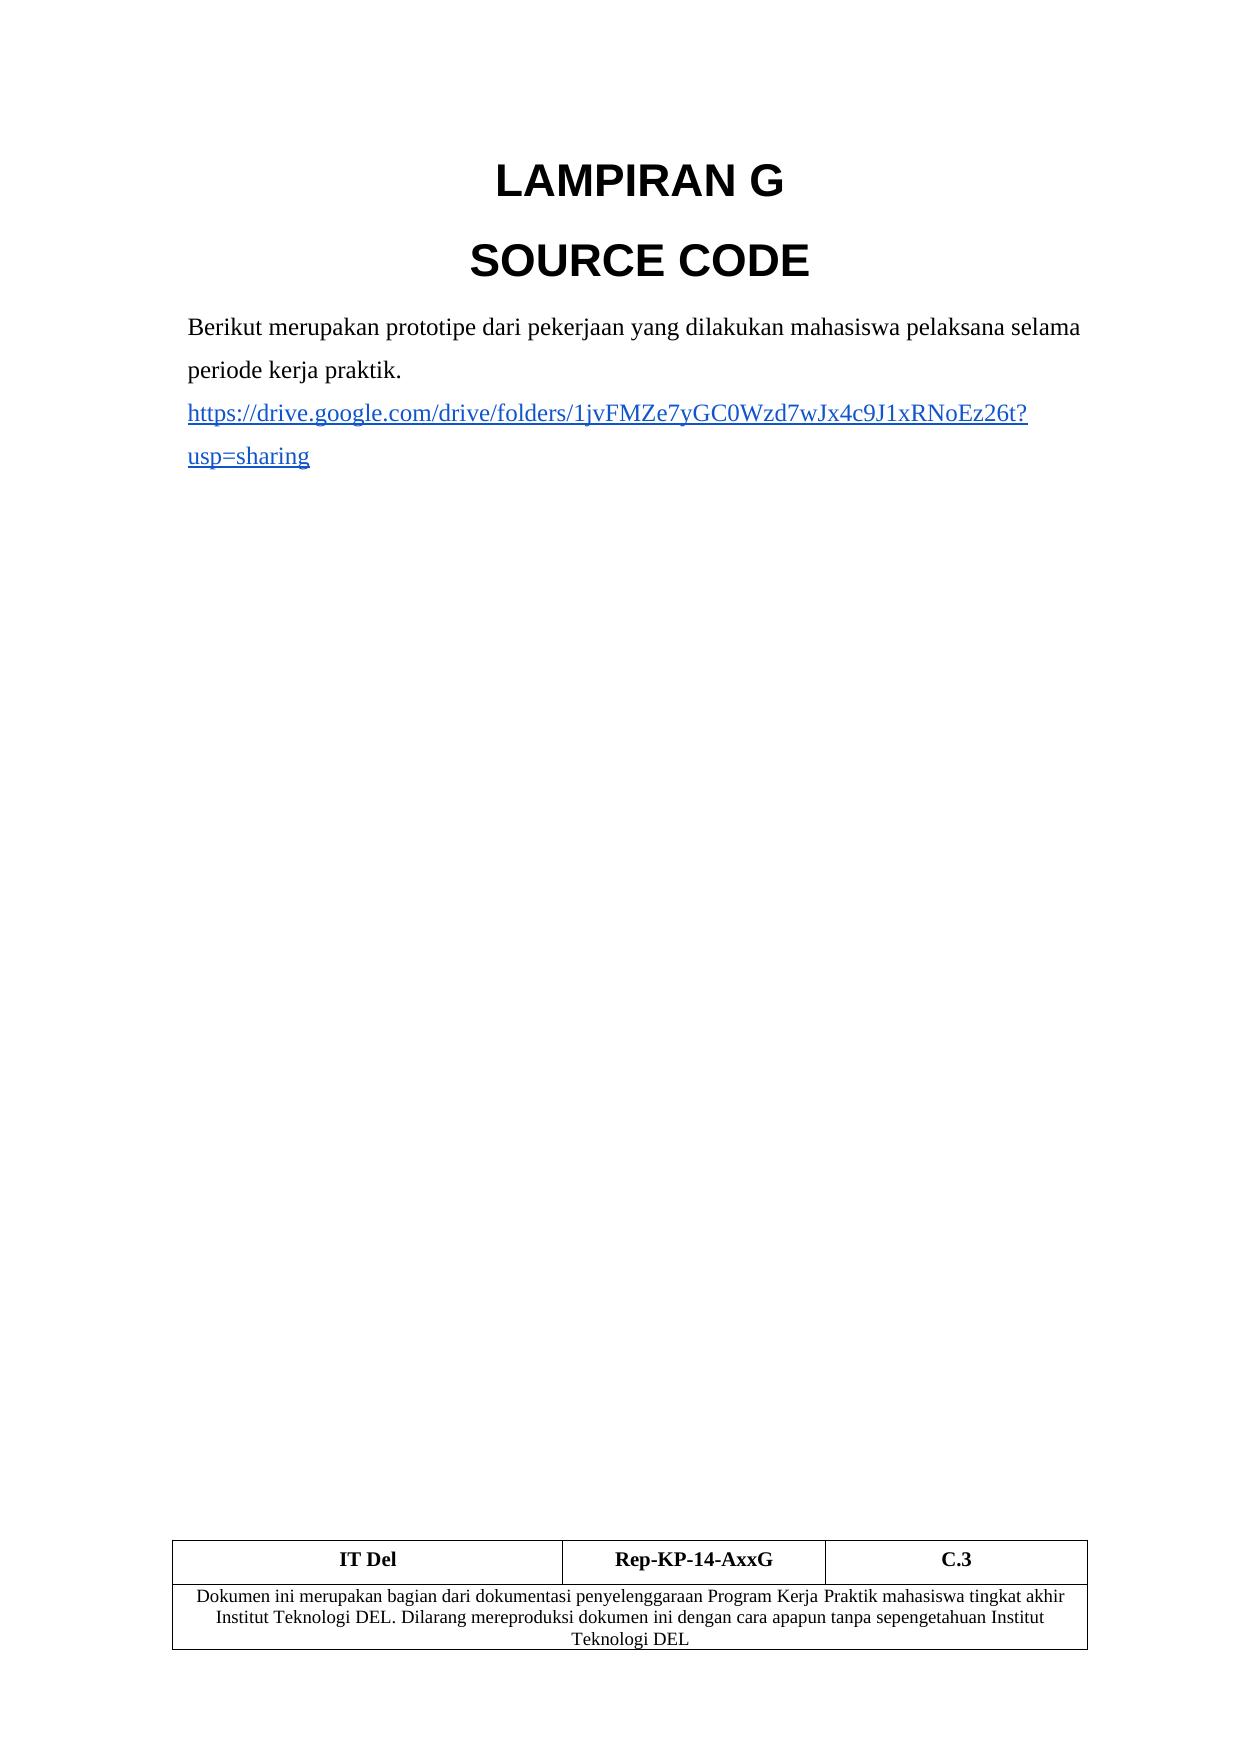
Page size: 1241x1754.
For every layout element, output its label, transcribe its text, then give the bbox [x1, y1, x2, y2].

text Berikut merupakan prototipe dari pekerjaan yang dilakukan mahasiswa pelaksana selama periode kerja praktik. [187, 312, 1092, 384]
text SOURCE CODE [187, 233, 1092, 286]
text https://drive.google.com/drive/folders/1jvFMZe7yGC0Wzd7wJx4c9J1xRNoEz26t?usp=sharing [187, 398, 1092, 470]
subtitle LAMPIRAN G [187, 154, 1092, 207]
